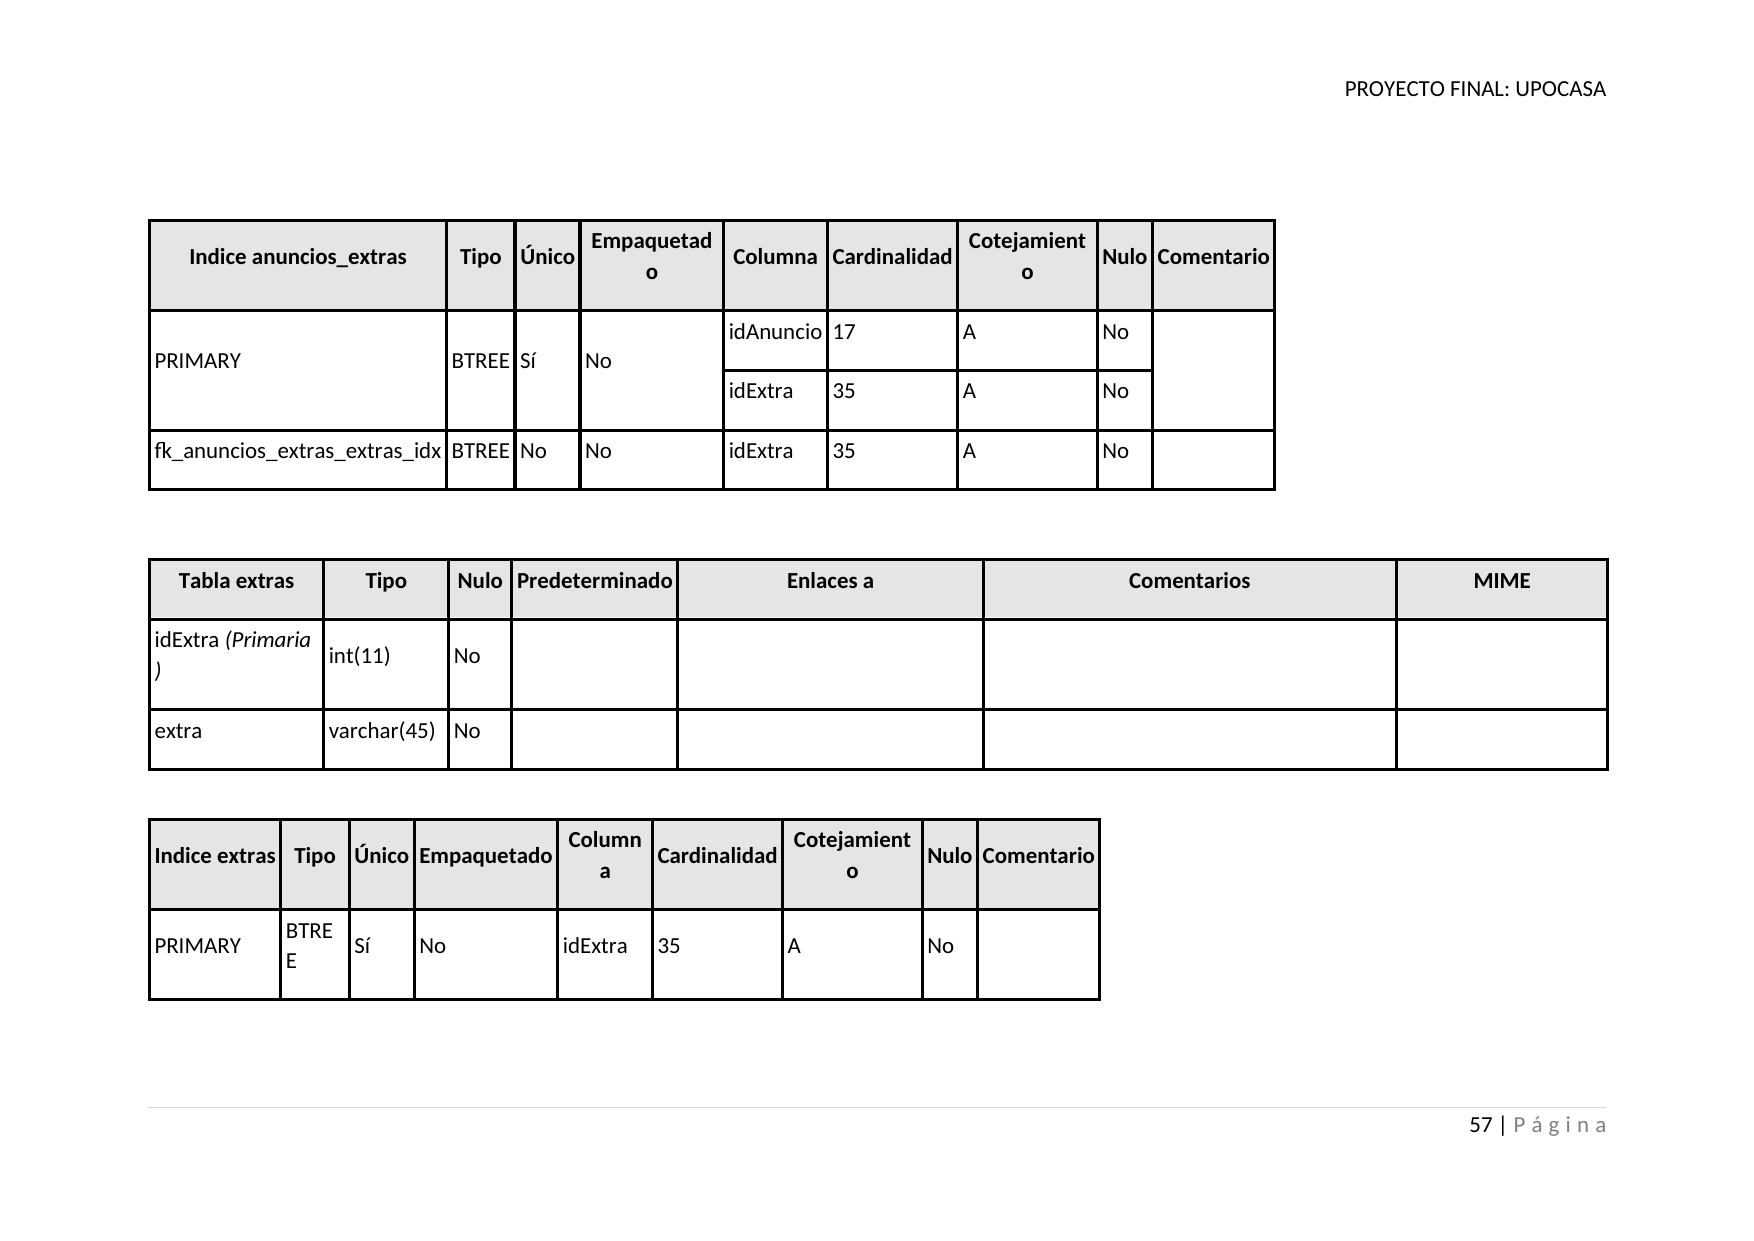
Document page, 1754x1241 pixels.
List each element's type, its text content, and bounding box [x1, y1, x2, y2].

table_header Nulo [924, 821, 976, 908]
table_cell No [416, 911, 556, 998]
table_cell [1398, 711, 1606, 767]
table_header Columna [559, 821, 651, 908]
table_cell idExtra [559, 911, 651, 998]
table_cell int(11) [325, 621, 447, 708]
table_header Nulo [450, 561, 510, 617]
table_header Empaquetado [416, 821, 556, 908]
table_cell BTREE [448, 432, 513, 488]
table_cell idAnuncio [725, 312, 826, 368]
table_cell No [582, 312, 722, 428]
table_cell Sí [517, 312, 578, 428]
table_cell [979, 911, 1098, 998]
table_header Tabla extras [151, 561, 322, 617]
table_cell [985, 621, 1395, 708]
table_cell 35 [654, 911, 781, 998]
table_cell [679, 711, 982, 767]
table_header Tipo [448, 222, 513, 309]
table_cell No [1099, 312, 1151, 368]
table_header Nulo [1099, 222, 1151, 309]
table_cell fk_anuncios_extras_extras_idx [151, 432, 445, 488]
table_cell 35 [829, 372, 956, 428]
table_header Enlaces a [679, 561, 982, 617]
table_cell varchar(45) [325, 711, 447, 767]
table_cell No [1099, 372, 1151, 428]
table_cell Sí [351, 911, 413, 998]
table_cell A [784, 911, 921, 998]
table_header Tipo [325, 561, 447, 617]
table_header Comentario [979, 821, 1098, 908]
table_cell A [959, 312, 1096, 368]
table_header Cardinalidad [829, 222, 956, 309]
table_header Cotejamiento [959, 222, 1096, 309]
table_cell No [582, 432, 722, 488]
table_header Predeterminado [513, 561, 676, 617]
table_header Indice anuncios_extras [151, 222, 445, 309]
table_header Empaquetado [582, 222, 722, 309]
table_cell idExtra [725, 432, 826, 488]
table_cell 17 [829, 312, 956, 368]
table_cell BTREE [448, 312, 513, 428]
table_cell [1154, 312, 1273, 428]
table_cell extra [151, 711, 322, 767]
table_header Cotejamiento [784, 821, 921, 908]
table_cell No [450, 711, 510, 767]
table_cell 35 [829, 432, 956, 488]
table_cell [1398, 621, 1606, 708]
table_header Indice extras [151, 821, 279, 908]
table_header Cardinalidad [654, 821, 781, 908]
table_cell A [959, 372, 1096, 428]
table_header Único [517, 222, 578, 309]
table_cell [679, 621, 982, 708]
table_cell No [450, 621, 510, 708]
table_cell PRIMARY [151, 911, 279, 998]
table_cell idExtra [725, 372, 826, 428]
table_header Único [351, 821, 413, 908]
table_cell [1154, 432, 1273, 488]
table_header Comentario [1154, 222, 1273, 309]
table_cell [513, 711, 676, 767]
table_cell BTREE [282, 911, 348, 998]
table_cell No [1099, 432, 1151, 488]
table_header Comentarios [985, 561, 1395, 617]
table_cell No [924, 911, 976, 998]
table_header Columna [725, 222, 826, 309]
table_cell [985, 711, 1395, 767]
table_cell No [517, 432, 578, 488]
table_cell [513, 621, 676, 708]
table_header Tipo [282, 821, 348, 908]
table_cell PRIMARY [151, 312, 445, 428]
table_cell idExtra (Primaria) [151, 621, 322, 708]
table_header MIME [1398, 561, 1606, 617]
table_cell A [959, 432, 1096, 488]
